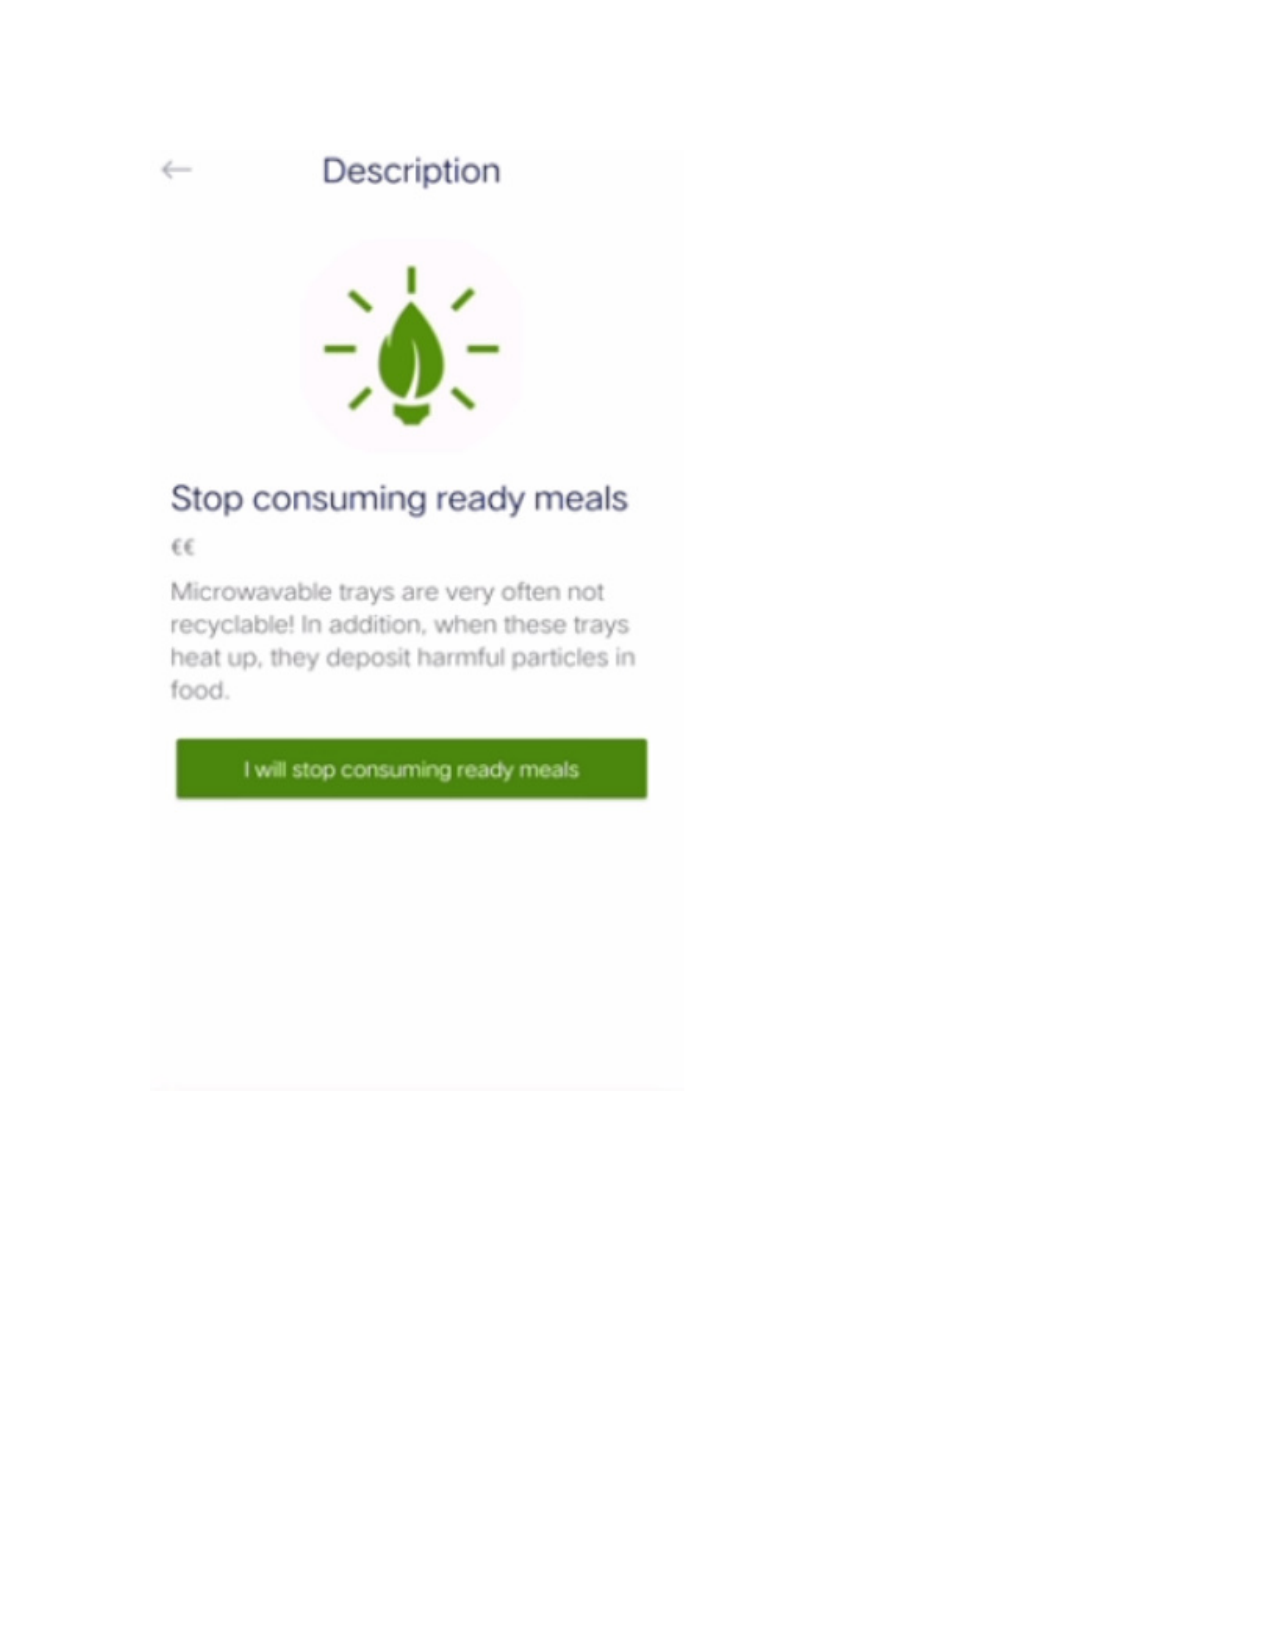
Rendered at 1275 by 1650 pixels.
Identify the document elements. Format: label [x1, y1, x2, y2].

picture [150, 150, 685, 1091]
